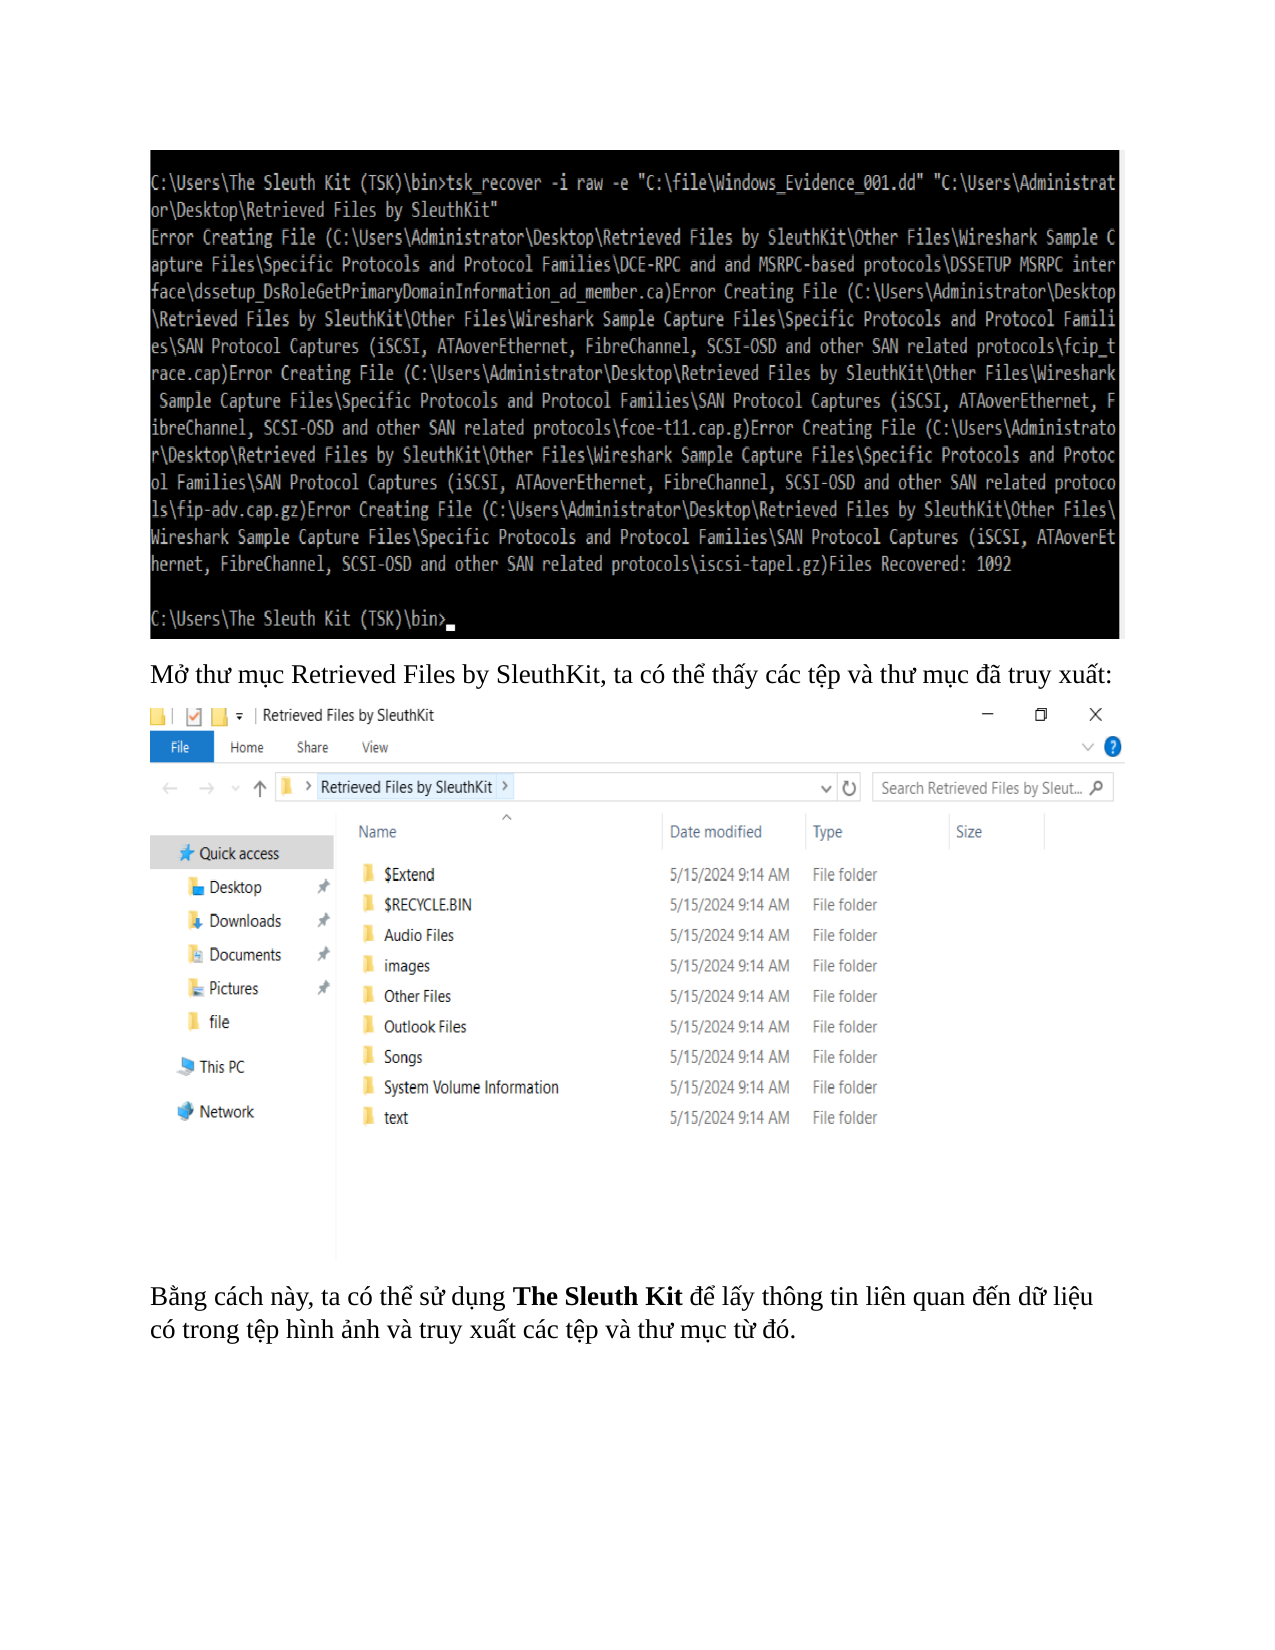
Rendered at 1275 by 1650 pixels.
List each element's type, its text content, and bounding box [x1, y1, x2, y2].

picture [150, 708, 1125, 1261]
picture [150, 150, 1125, 639]
text Mở thư mục Retrieved Files by SleuthKit, ta có thể thấy các tệp và thư mục đã truy xuất: [150, 658, 1125, 689]
text Bằng cách này, ta có thể sử dụng The Sleuth Kit để lấy thông tin liên quan đến dữ liệu có trong tệp hình ảnh và truy xuất các tệp và thư mục từ đó. [150, 1280, 1125, 1344]
